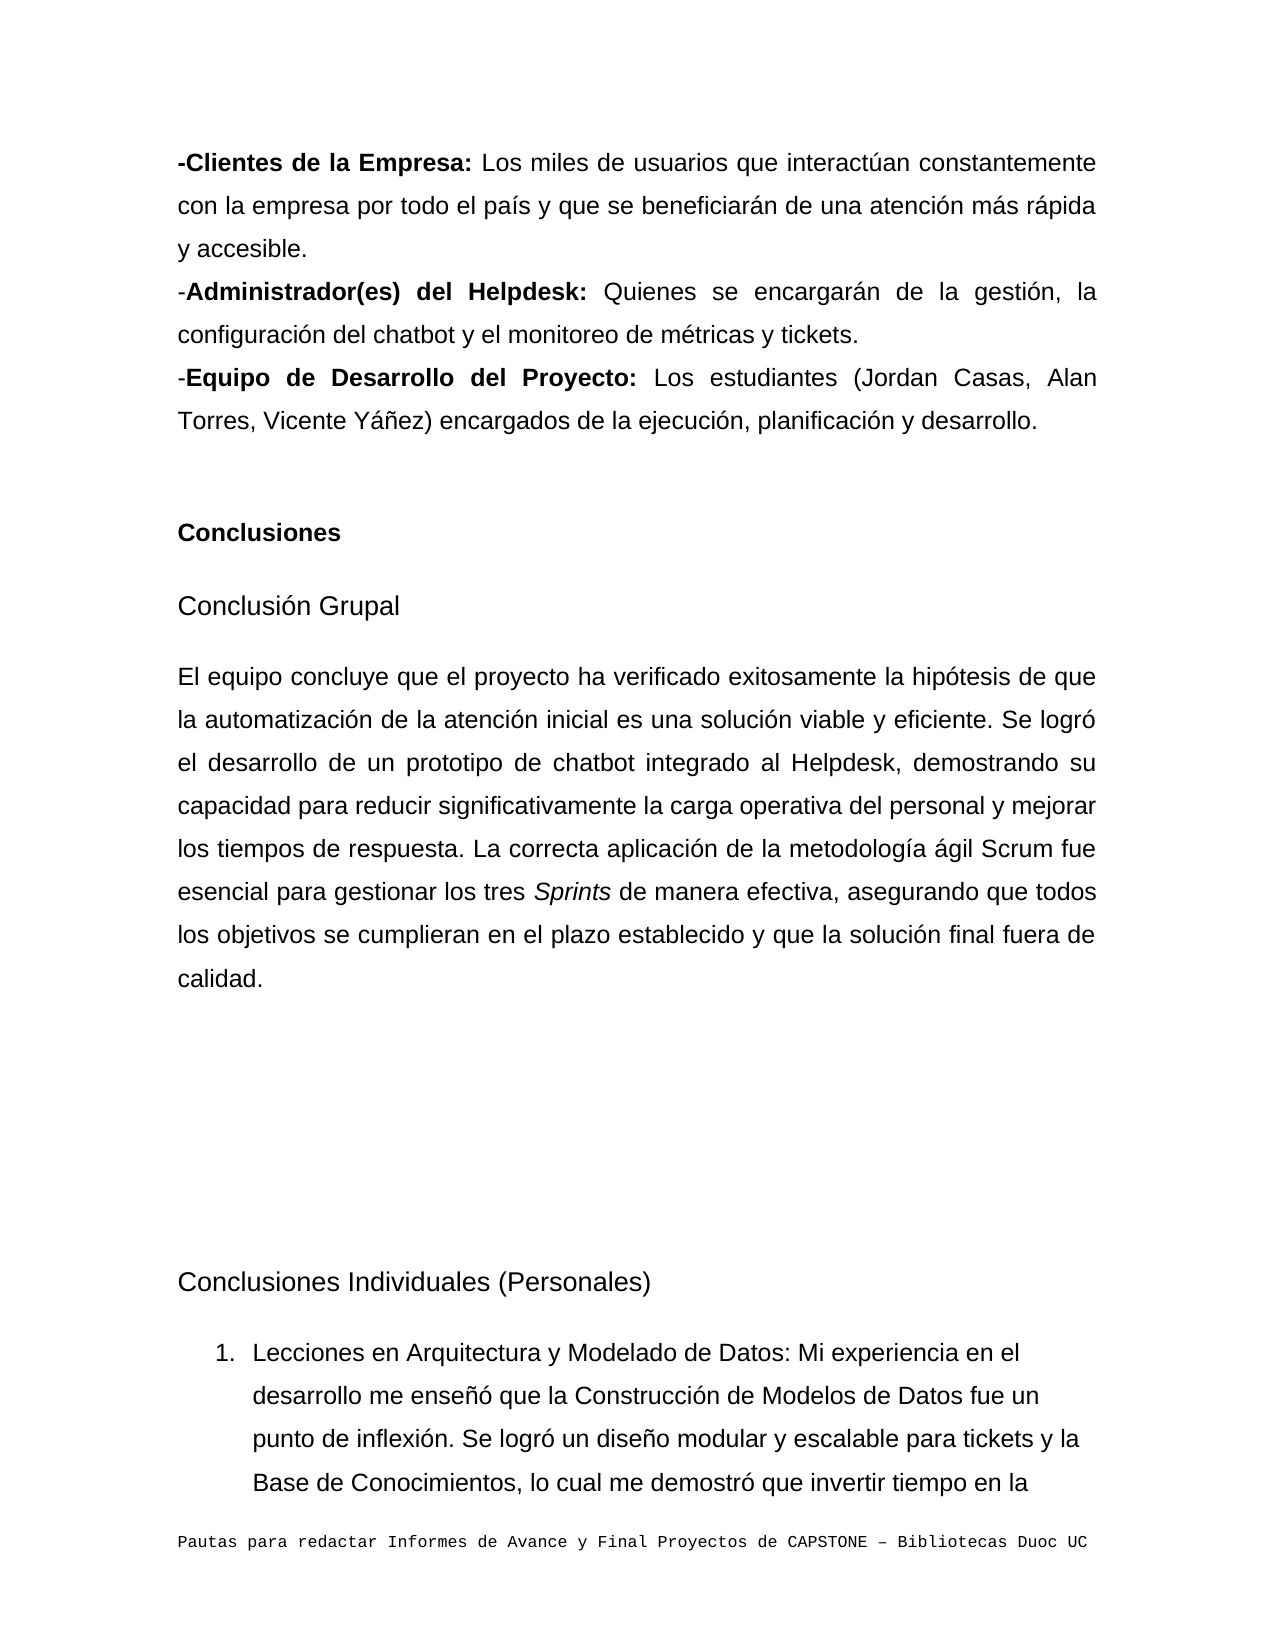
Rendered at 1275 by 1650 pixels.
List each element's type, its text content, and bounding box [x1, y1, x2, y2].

text El equipo concluye que el proyecto ha verificado exitosamente la hipótesis de que la automatización de la atención inicial es una solución viable y eficiente. Se logró el desarrollo de un prototipo de chatbot integrado al Helpdesk, demostrando su capacidad para reducir significativamente la carga operativa del personal y mejorar los tiempos de respuesta. La correcta aplicación de la metodología ágil Scrum fue esencial para gestionar los tres Sprints de manera efectiva, asegurando que todos los objetivos se cumplieran en el plazo establecido y que la solución final fuera de calidad. [177, 662, 1098, 992]
subtitle Conclusiones [177, 518, 1098, 546]
text -Administrador(es) del Helpdesk: Quienes se encargarán de la gestión, la configuración del chatbot y el monitoreo de métricas y tickets. [177, 277, 1098, 349]
subtitle Conclusión Grupal [177, 590, 1098, 621]
text -Equipo de Desarrollo del Proyecto: Los estudiantes (Jordan Casas, Alan Torres, Vicente Yáñez) encargados de la ejecución, planificación y desarrollo. [177, 363, 1098, 435]
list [215, 1338, 1098, 1496]
subtitle Conclusiones Individuales (Personales) [177, 1266, 1098, 1298]
text -Clientes de la Empresa: Los miles de usuarios que interactúan constantemente con la empresa por todo el país y que se beneficiarán de una atención más rápida y accesible. [177, 148, 1098, 263]
